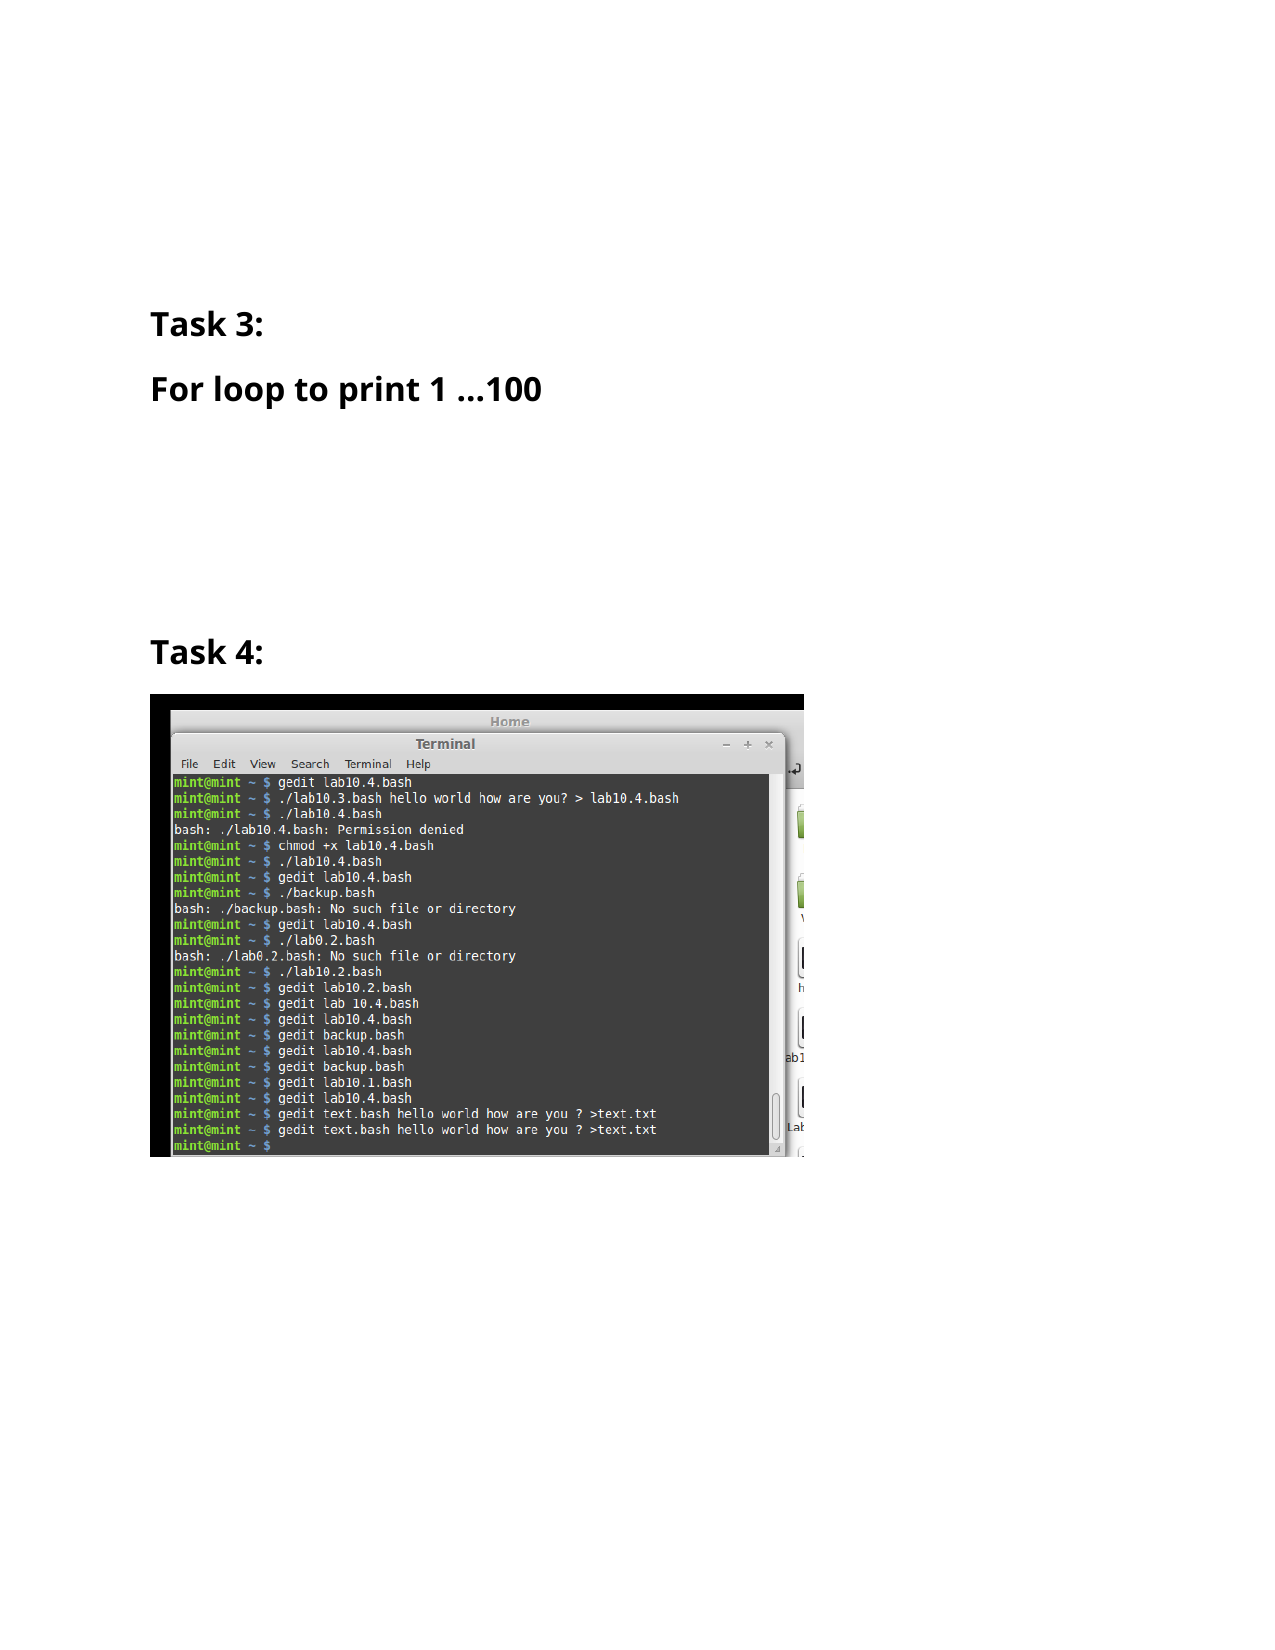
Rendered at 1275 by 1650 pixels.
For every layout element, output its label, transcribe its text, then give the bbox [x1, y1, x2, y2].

picture [150, 694, 804, 1157]
text Task 4: [150, 629, 1125, 674]
text Task 3: [150, 301, 1125, 346]
text For loop to print 1 …100 [150, 366, 1125, 412]
